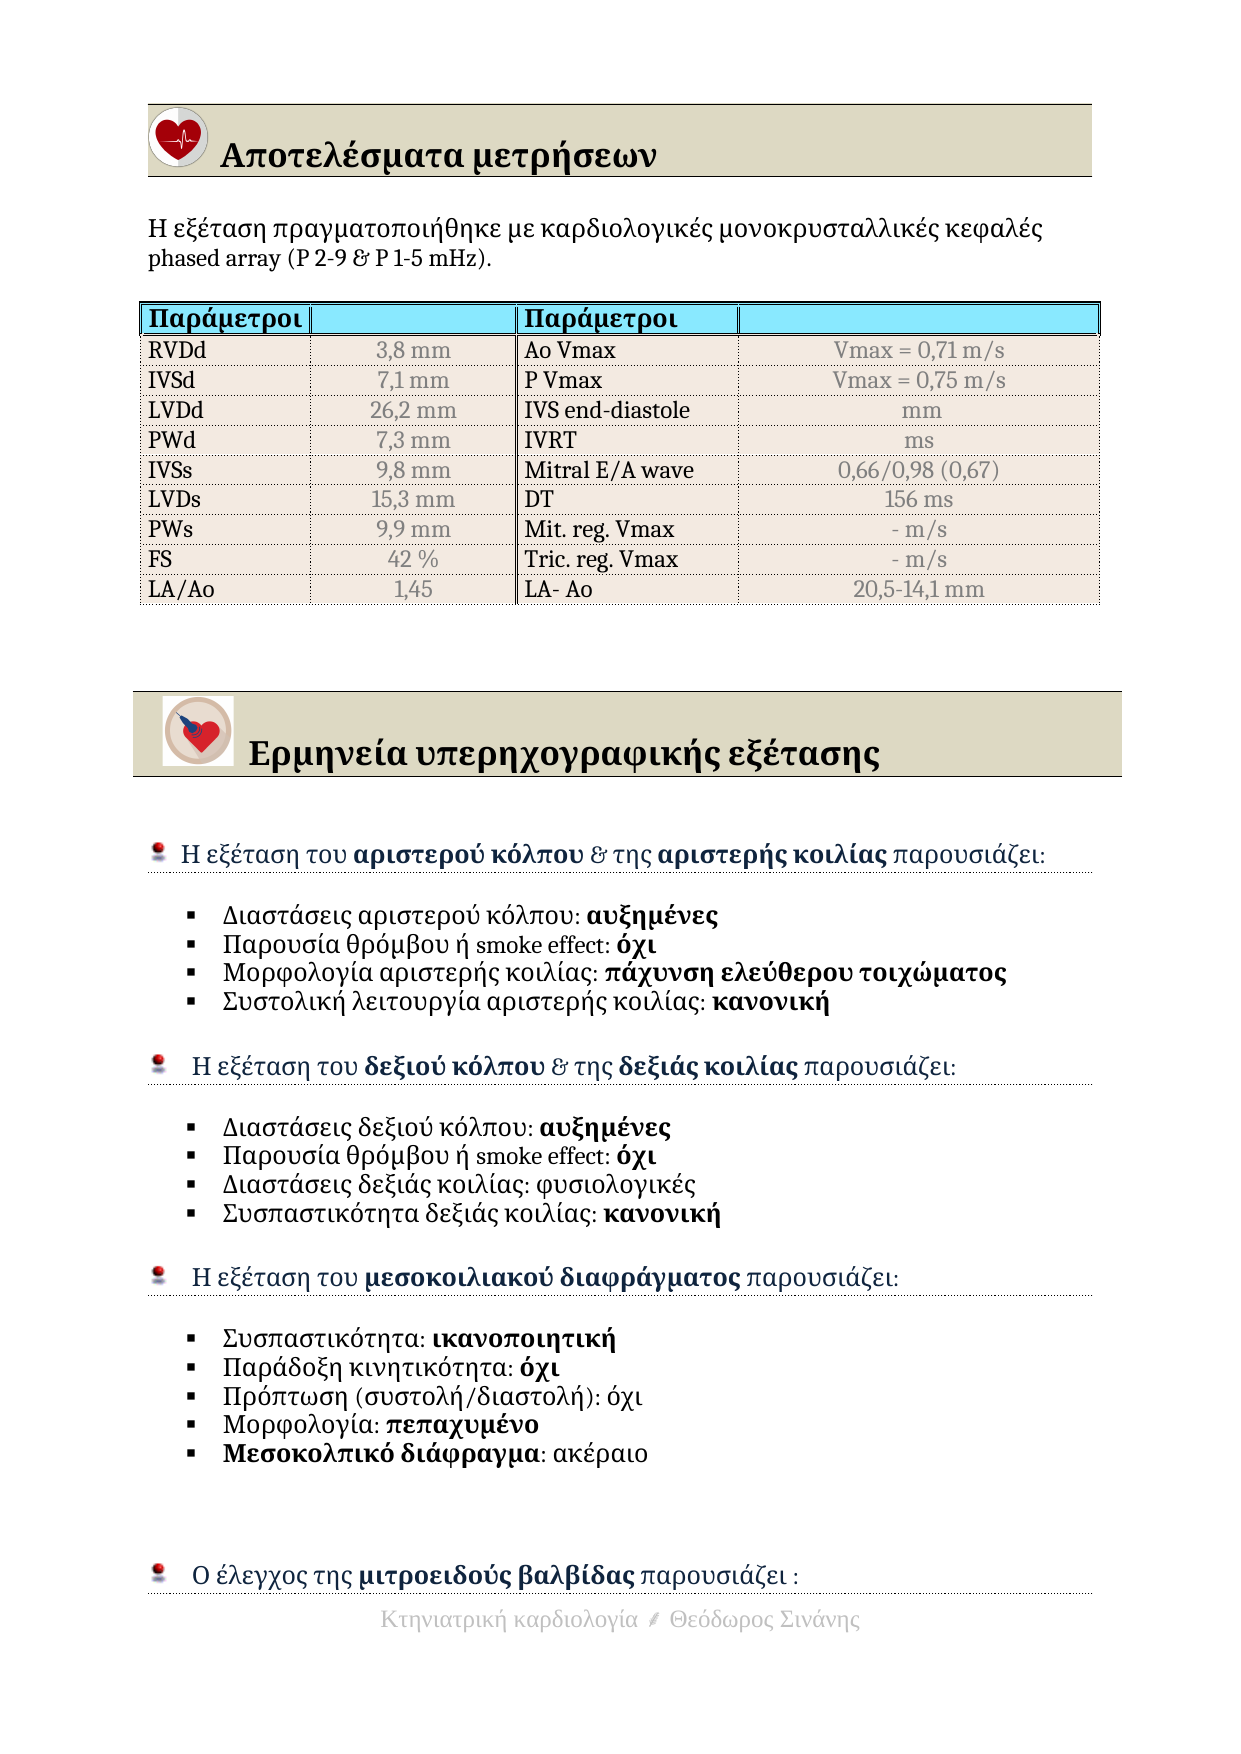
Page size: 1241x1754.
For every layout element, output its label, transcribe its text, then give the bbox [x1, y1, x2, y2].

table_cell DT [518, 484, 738, 514]
list Διαστάσεις δεξιού κόλπου: αυξημένες [185, 1113, 1092, 1142]
picture [147, 106, 209, 168]
list Διαστάσεις αριστερού κόλπου: αυξημένες [185, 902, 1092, 931]
table_cell 26,2 mm [310, 395, 515, 425]
table_cell ms [738, 425, 1100, 454]
table_cell Tric. reg. Vmax [518, 544, 738, 574]
table_cell 156 ms [738, 484, 1100, 514]
list Μορφολογία: πεπαχυμένο [185, 1411, 1092, 1440]
table_cell 1,45 [310, 574, 515, 603]
table_cell 0,66/0,98 (0,67) [738, 455, 1100, 484]
table_cell 15,3 mm [310, 484, 515, 514]
table_header Παράμετροι [142, 305, 310, 333]
text Η εξέταση του δεξιού κόλπου & της δεξιάς κοιλίας παρουσιάζει: [148, 1046, 1092, 1085]
text Η εξέταση πραγματοποιήθηκε με καρδιολογικές μονοκρυσταλλικές κεφαλές phased array (P 2-9 & P 1-5 mHz). [148, 215, 1092, 273]
list Μεσοκολπικό διάφραγμα: ακέραιο [185, 1440, 1092, 1469]
picture [147, 1045, 170, 1076]
list Παρουσία θρόμβου ή smoke effect: όχι [185, 931, 1092, 959]
table_cell Mit. reg. Vmax [518, 514, 738, 544]
table_cell LVDd [140, 395, 310, 425]
table_cell IVRT [518, 425, 738, 454]
table_cell 20,5-14,1 mm [738, 574, 1100, 603]
list Παράδοξη κινητικότητα: όχι [185, 1354, 1092, 1382]
table_cell PWs [140, 514, 310, 544]
table_cell PWd [140, 425, 310, 454]
table_cell IVSd [140, 365, 310, 395]
table_cell Ao Vmax [518, 336, 738, 365]
table_cell 9,9 mm [310, 514, 515, 544]
list Μορφολογία αριστερής κοιλίας: πάχυνση ελεύθερου τοιχώματος [185, 959, 1092, 988]
table_cell 7,1 mm [310, 365, 515, 395]
table_cell LA- Ao [518, 574, 738, 603]
list Πρόπτωση (συστολή/διαστολή): όχι [185, 1382, 1092, 1411]
table_cell 3,8 mm [310, 336, 515, 365]
text Ο έλεγχος της μιτροειδούς βαλβίδας παρουσιάζει : [148, 1555, 1092, 1594]
text Αποτελέσματα μετρήσεων [148, 105, 1092, 176]
picture [147, 1555, 170, 1585]
list Συσπαστικότητα δεξιάς κοιλίας: κανονική [185, 1200, 1092, 1228]
table_cell LA/Ao [140, 574, 310, 603]
table_header [738, 305, 1098, 333]
picture [162, 696, 234, 766]
list Συσπαστικότητα: ικανοποιητική [185, 1325, 1092, 1354]
table_cell IVS end-diastole [518, 395, 738, 425]
table_cell mm [738, 395, 1100, 425]
table_cell Vmax = 0,71 m/s [738, 333, 1100, 365]
table_header [310, 303, 517, 333]
picture [147, 834, 170, 864]
table_header Παράμετροι [517, 305, 738, 333]
table_cell 7,3 mm [310, 425, 515, 454]
table_cell P Vmax [518, 365, 738, 395]
table_cell - m/s [738, 514, 1100, 544]
list Διαστάσεις δεξιάς κοιλίας: φυσιολογικές [185, 1171, 1092, 1200]
subtitle Ερμηνεία υπερηχογραφικής εξέτασης [133, 692, 1122, 776]
table_cell 42 % [310, 544, 515, 574]
table_cell - m/s [738, 544, 1100, 574]
text Η εξέταση του αριστερού κόλπου & της αριστερής κοιλίας παρουσιάζει: [148, 834, 1092, 873]
text Η εξέταση του μεσοκοιλιακού διαφράγματος παρουσιάζει: [148, 1257, 1092, 1296]
table_cell RVDd [140, 333, 310, 365]
table_cell Mitral E/A wave [518, 455, 738, 484]
list Συστολική λειτουργία αριστερής κοιλίας: κανονική [185, 988, 1092, 1017]
table_cell LVDs [140, 484, 310, 514]
table_cell 9,8 mm [310, 455, 515, 484]
table_cell Vmax = 0,75 m/s [738, 365, 1100, 395]
picture [147, 1257, 170, 1287]
table_cell IVSs [140, 455, 310, 484]
list Παρουσία θρόμβου ή smoke effect: όχι [185, 1142, 1092, 1171]
table_cell FS [140, 544, 310, 574]
